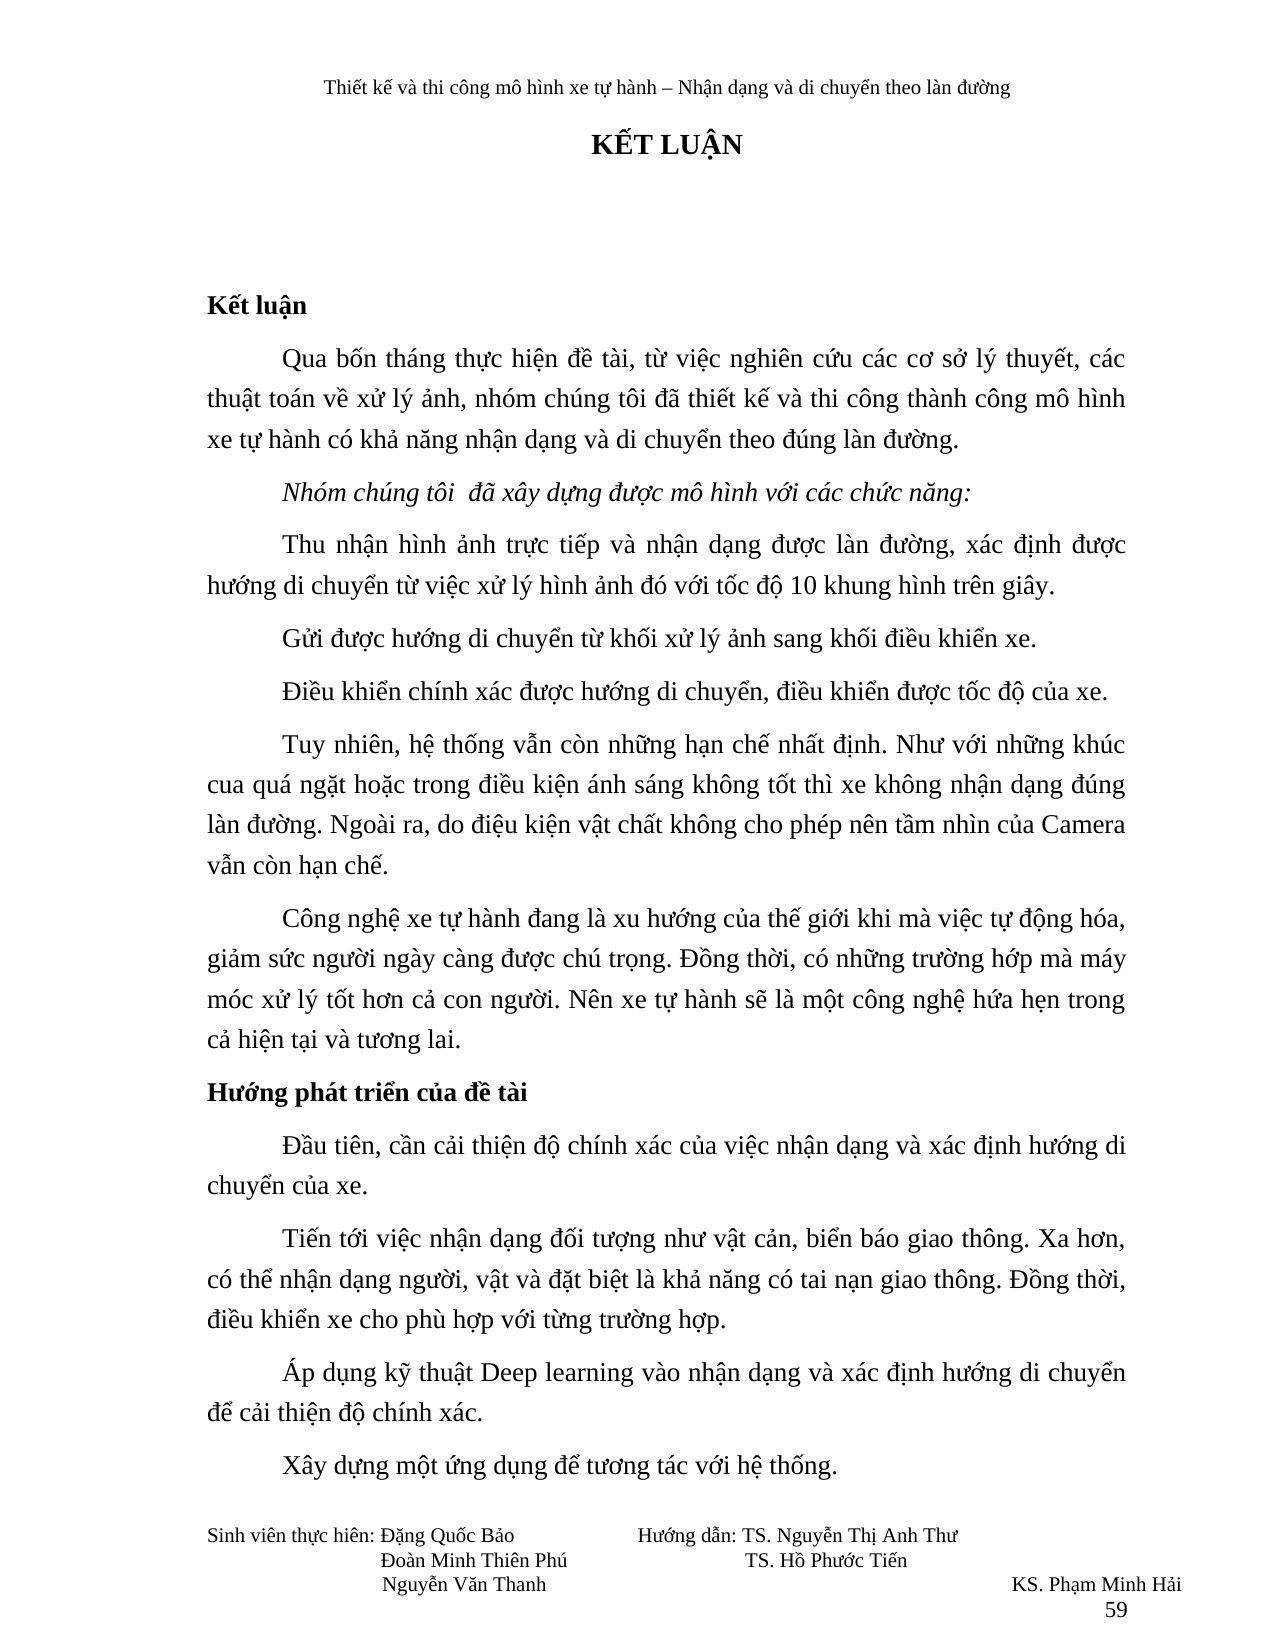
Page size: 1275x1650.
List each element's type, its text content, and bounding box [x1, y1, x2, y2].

text Tiến tới việc nhận dạng đối tượng như vật cản, biển báo giao thông. Xa hơn, có thể nhận dạng người, vật và đặt biệt là khả năng có tai nạn giao thông. Đồng thời, điều khiển xe cho phù hợp với từng trường hợp. [207, 1222, 1127, 1334]
text Áp dụng kỹ thuật Deep learning vào nhận dạng và xác định hướng di chuyển để cải thiện độ chính xác. [207, 1356, 1127, 1428]
text Hướng phát triển của đề tài [207, 1076, 1127, 1107]
text Qua bốn tháng thực hiện đề tài, từ việc nghiên cứu các cơ sở lý thuyết, các thuật toán về xử lý ảnh, nhóm chúng tôi đã thiết kế và thi công thành công mô hình xe tự hành có khả năng nhận dạng và di chuyển theo đúng làn đường. [207, 342, 1127, 454]
text Kết luận [207, 289, 1127, 320]
text Thu nhận hình ảnh trực tiếp và nhận dạng được làn đường, xác định được hướng di chuyển từ việc xử lý hình ảnh đó với tốc độ 10 khung hình trên giây. [207, 528, 1127, 600]
text Xây dựng một ứng dụng để tương tác với hệ thống. [207, 1449, 1127, 1481]
text Đầu tiên, cần cải thiện độ chính xác của việc nhận dạng và xác định hướng di chuyển của xe. [207, 1129, 1127, 1201]
text Gửi được hướng di chuyển từ khối xử lý ảnh sang khối điều khiển xe. [207, 622, 1127, 653]
text Điều khiển chính xác được hướng di chuyển, điều khiển được tốc độ của xe. [207, 675, 1127, 706]
text Nhóm chúng tôi đã xây dựng được mô hình với các chức năng: [207, 476, 1127, 507]
text Tuy nhiên, hệ thống vẫn còn những hạn chế nhất định. Như với những khúc cua quá ngặt hoặc trong điều kiện ánh sáng không tốt thì xe không nhận dạng đúng làn đường. Ngoài ra, do điệu kiện vật chất không cho phép nên tầm nhìn của Camera vẫn còn hạn chế. [207, 728, 1127, 880]
text Công nghệ xe tự hành đang là xu hướng của thế giới khi mà việc tự động hóa, giảm sức người ngày càng được chú trọng. Đồng thời, có những trường hớp mà máy móc xử lý tốt hơn cả con người. Nên xe tự hành sẽ là một công nghệ hứa hẹn trong cả hiện tại và tương lai. [207, 902, 1127, 1054]
subtitle KẾT LUẬN [207, 127, 1127, 161]
